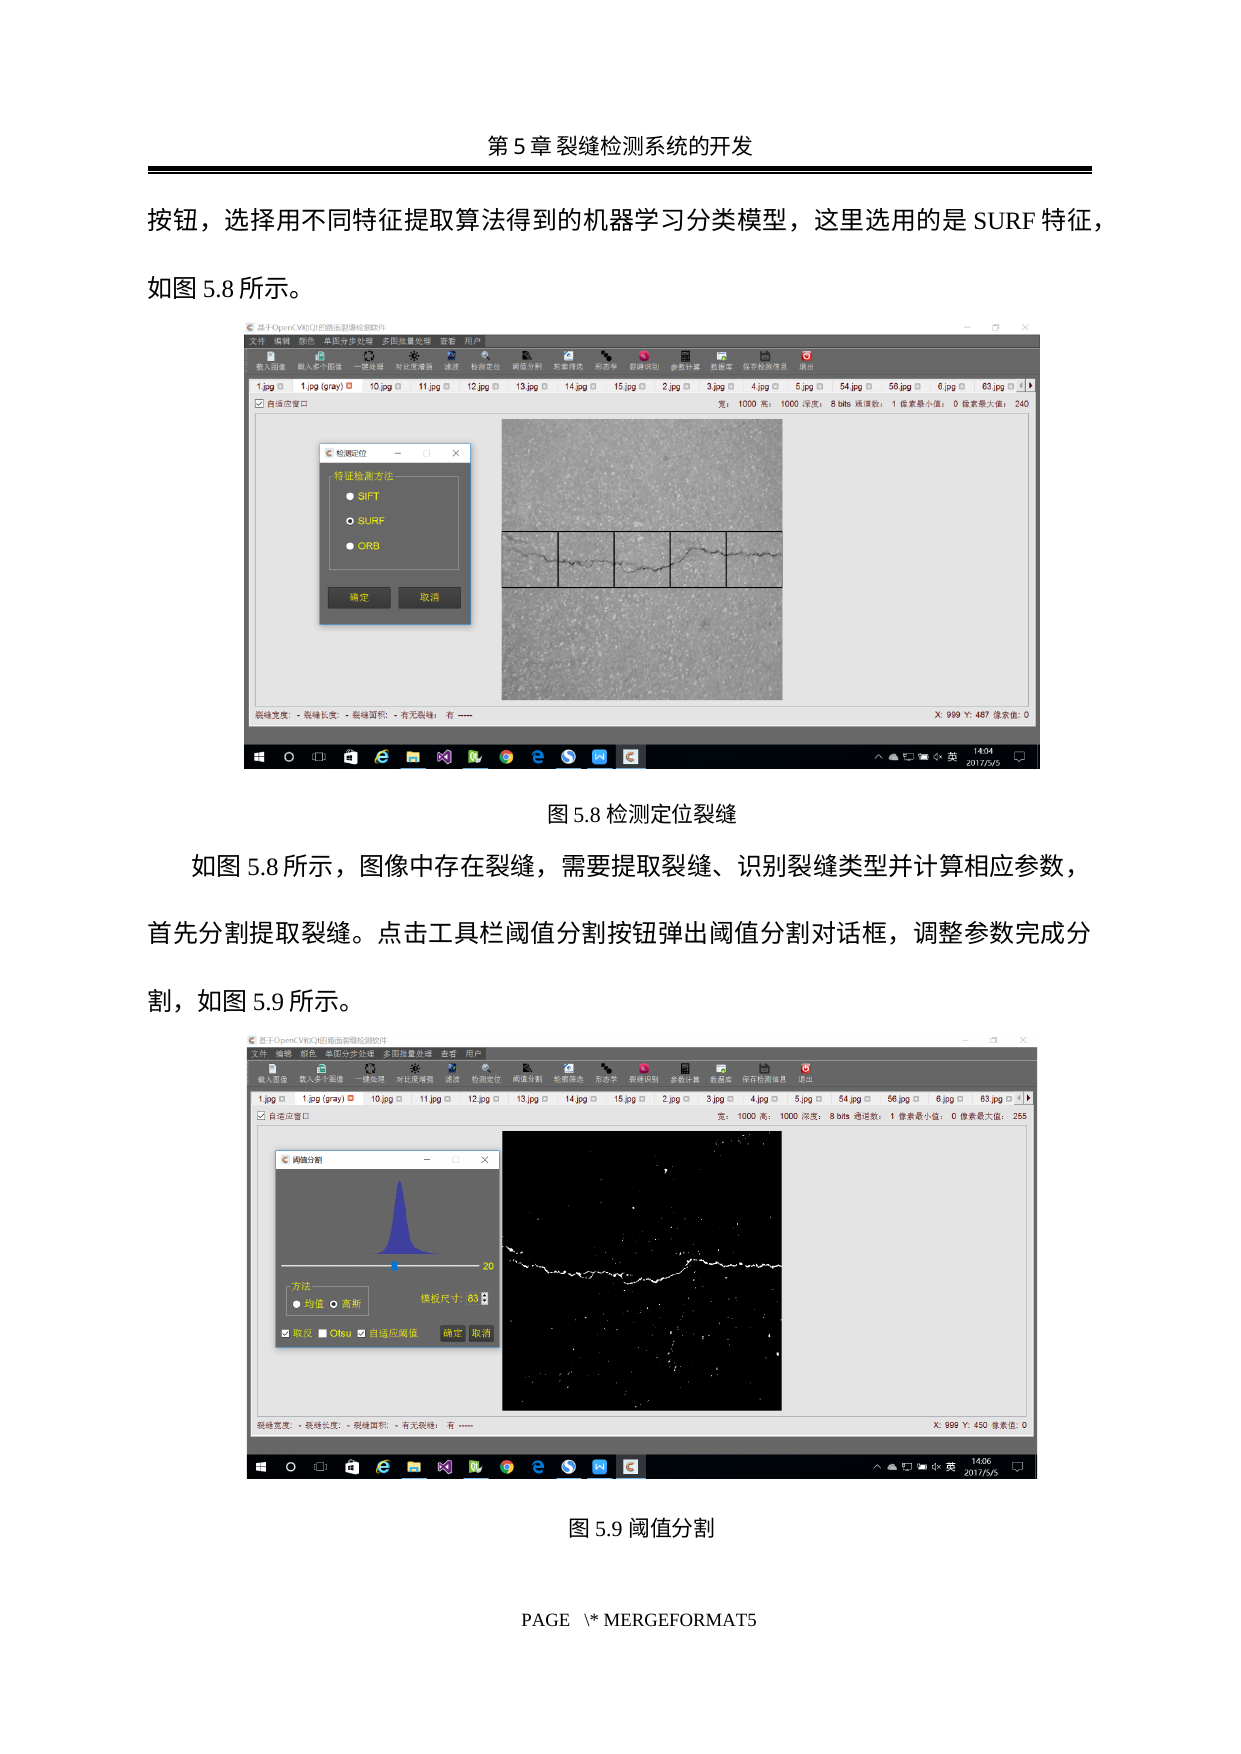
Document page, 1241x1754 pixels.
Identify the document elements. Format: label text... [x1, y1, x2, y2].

text 图5.8 检测定位裂缝 [148, 796, 1092, 830]
text 如图5.8所示，图像中存在裂缝，需要提取裂缝、识别裂缝类型并计算相应参数，首先分割提取裂缝。点击工具栏阈值分割按钮弹出阈值分割对话框，调整参数完成分割，如图5.9所示。 [148, 830, 1092, 1034]
picture [246, 1033, 1038, 1479]
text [148, 185, 1092, 321]
picture [244, 320, 1040, 769]
text 图5.9 阈值分割 [148, 1509, 1092, 1543]
